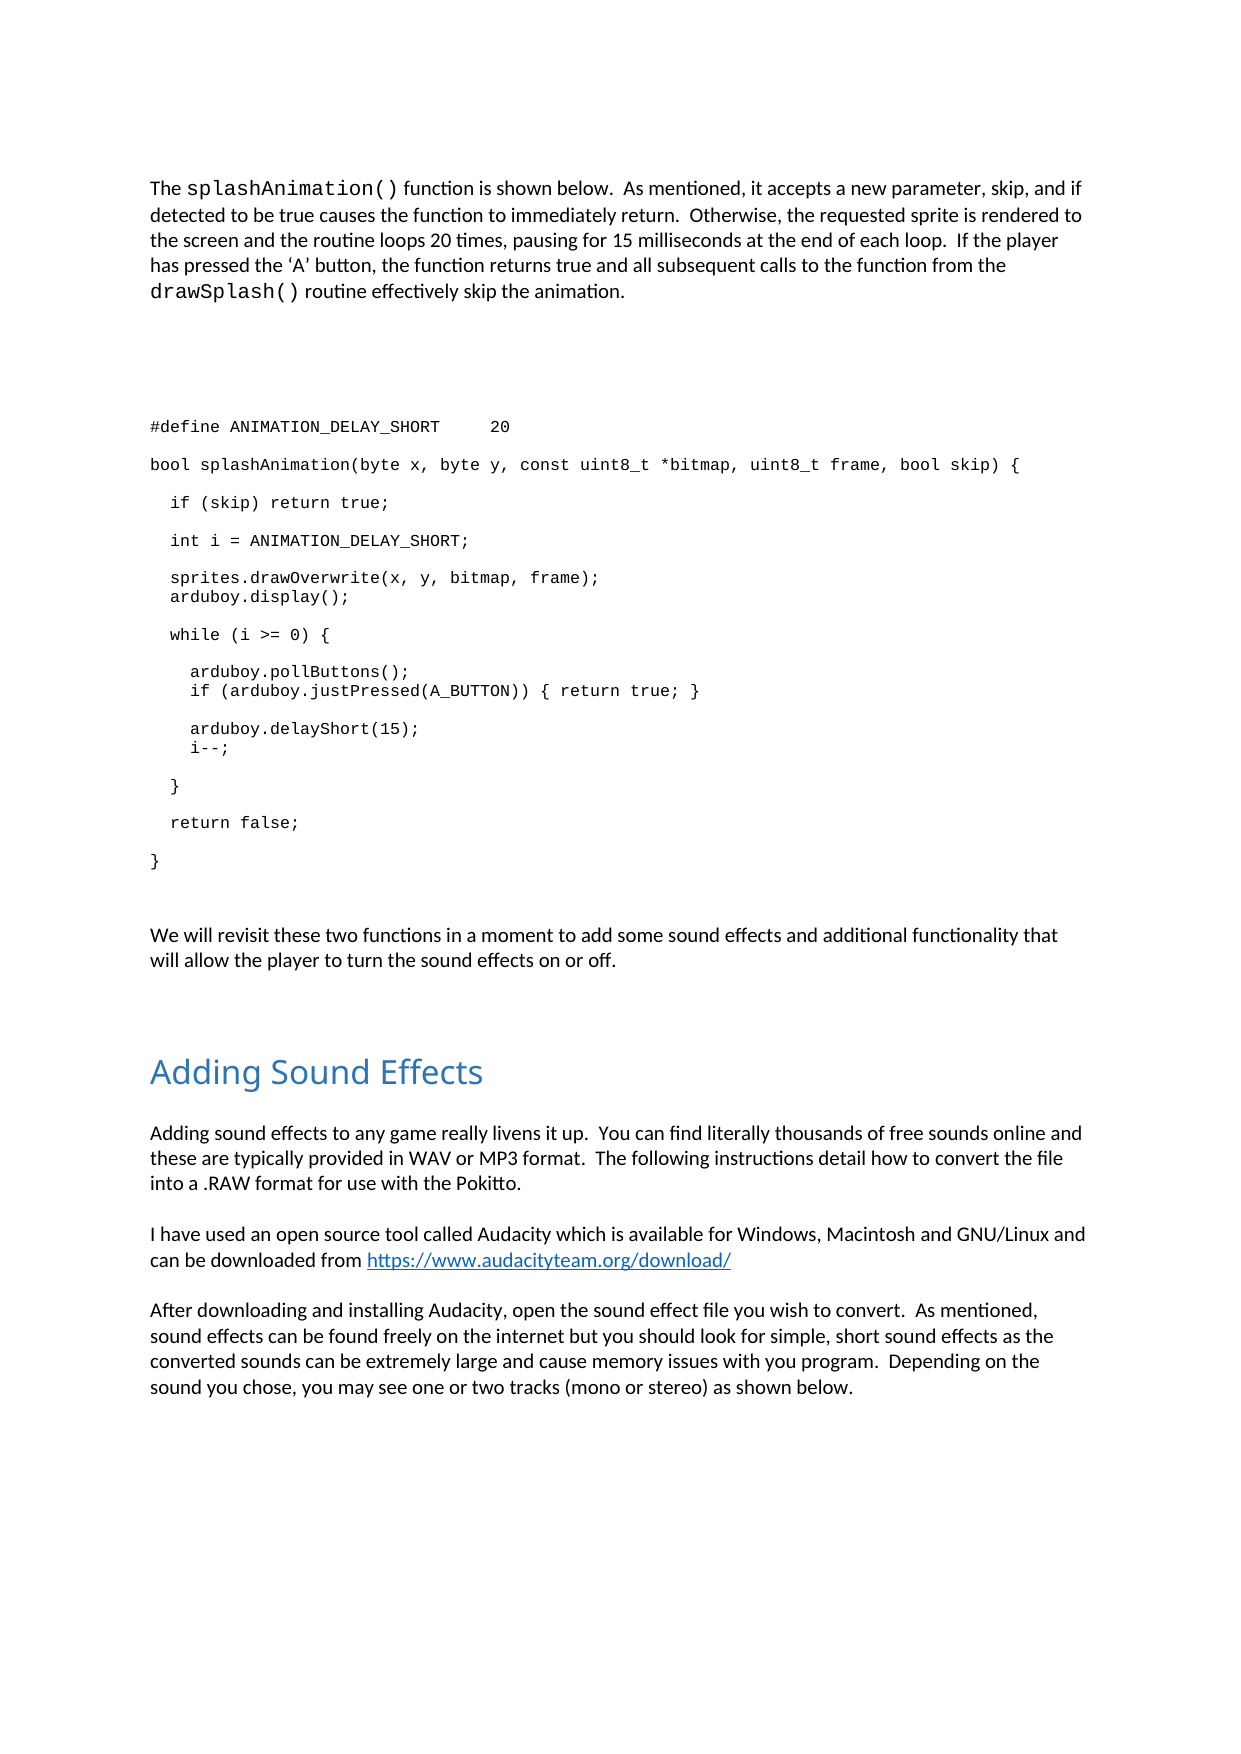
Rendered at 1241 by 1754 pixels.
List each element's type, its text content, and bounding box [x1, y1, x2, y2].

text arduboy.pollButtons(); [150, 664, 1090, 683]
text We will revisit these two functions in a moment to add some sound effects and additional functionality that will allow the player to turn the sound effects on or off. [150, 922, 1090, 973]
text if (skip) return true; [150, 494, 1090, 513]
text bool splashAnimation(byte x, byte y, const uint8_t *bitmap, uint8_t frame, bool skip) { [150, 457, 1090, 476]
subtitle Adding Sound Effects [150, 1049, 1090, 1094]
text int i = ANIMATION_DELAY_SHORT; [150, 532, 1090, 551]
text sprites.drawOverwrite(x, y, bitmap, frame); [150, 570, 1090, 589]
text i--; [150, 739, 1090, 758]
text if (arduboy.justPressed(A_BUTTON)) { return true; } [150, 683, 1090, 702]
text I have used an open source tool called Audacity which is available for Windows, Macintosh and GNU/Linux and can be downloaded from https://www.audacityteam.org/download/ [150, 1221, 1090, 1272]
text After downloading and installing Audacity, open the sound effect file you wish to convert. As mentioned, sound effects can be found freely on the internet but you should look for simple, short sound effects as the converted sounds can be extremely large and cause memory issues with you program. Depending on the sound you chose, you may see one or two tracks (mono or stereo) as shown below. [150, 1298, 1090, 1399]
text arduboy.display(); [150, 589, 1090, 607]
text The splashAnimation() function is shown below. As mentioned, it accepts a new parameter, skip, and if detected to be true causes the function to immediately return. Otherwise, the requested sprite is rendered to the screen and the routine loops 20 times, pausing for 15 milliseconds at the end of each loop. If the player has pressed the ‘A’ button, the function returns true and all subsequent calls to the function from the drawSplash() routine effectively skip the animation. [150, 175, 1090, 304]
text return false; [150, 815, 1090, 834]
text } [150, 777, 1090, 796]
text while (i >= 0) { [150, 626, 1090, 645]
text } [150, 853, 1090, 871]
text #define ANIMATION_DELAY_SHORT 20 [150, 419, 1090, 438]
text arduboy.delayShort(15); [150, 721, 1090, 739]
text Adding sound effects to any game really livens it up. You can find literally thousands of free sounds online and these are typically provided in WAV or MP3 format. The following instructions detail how to convert the file into a .RAW format for use with the Pokitto. [150, 1120, 1090, 1196]
